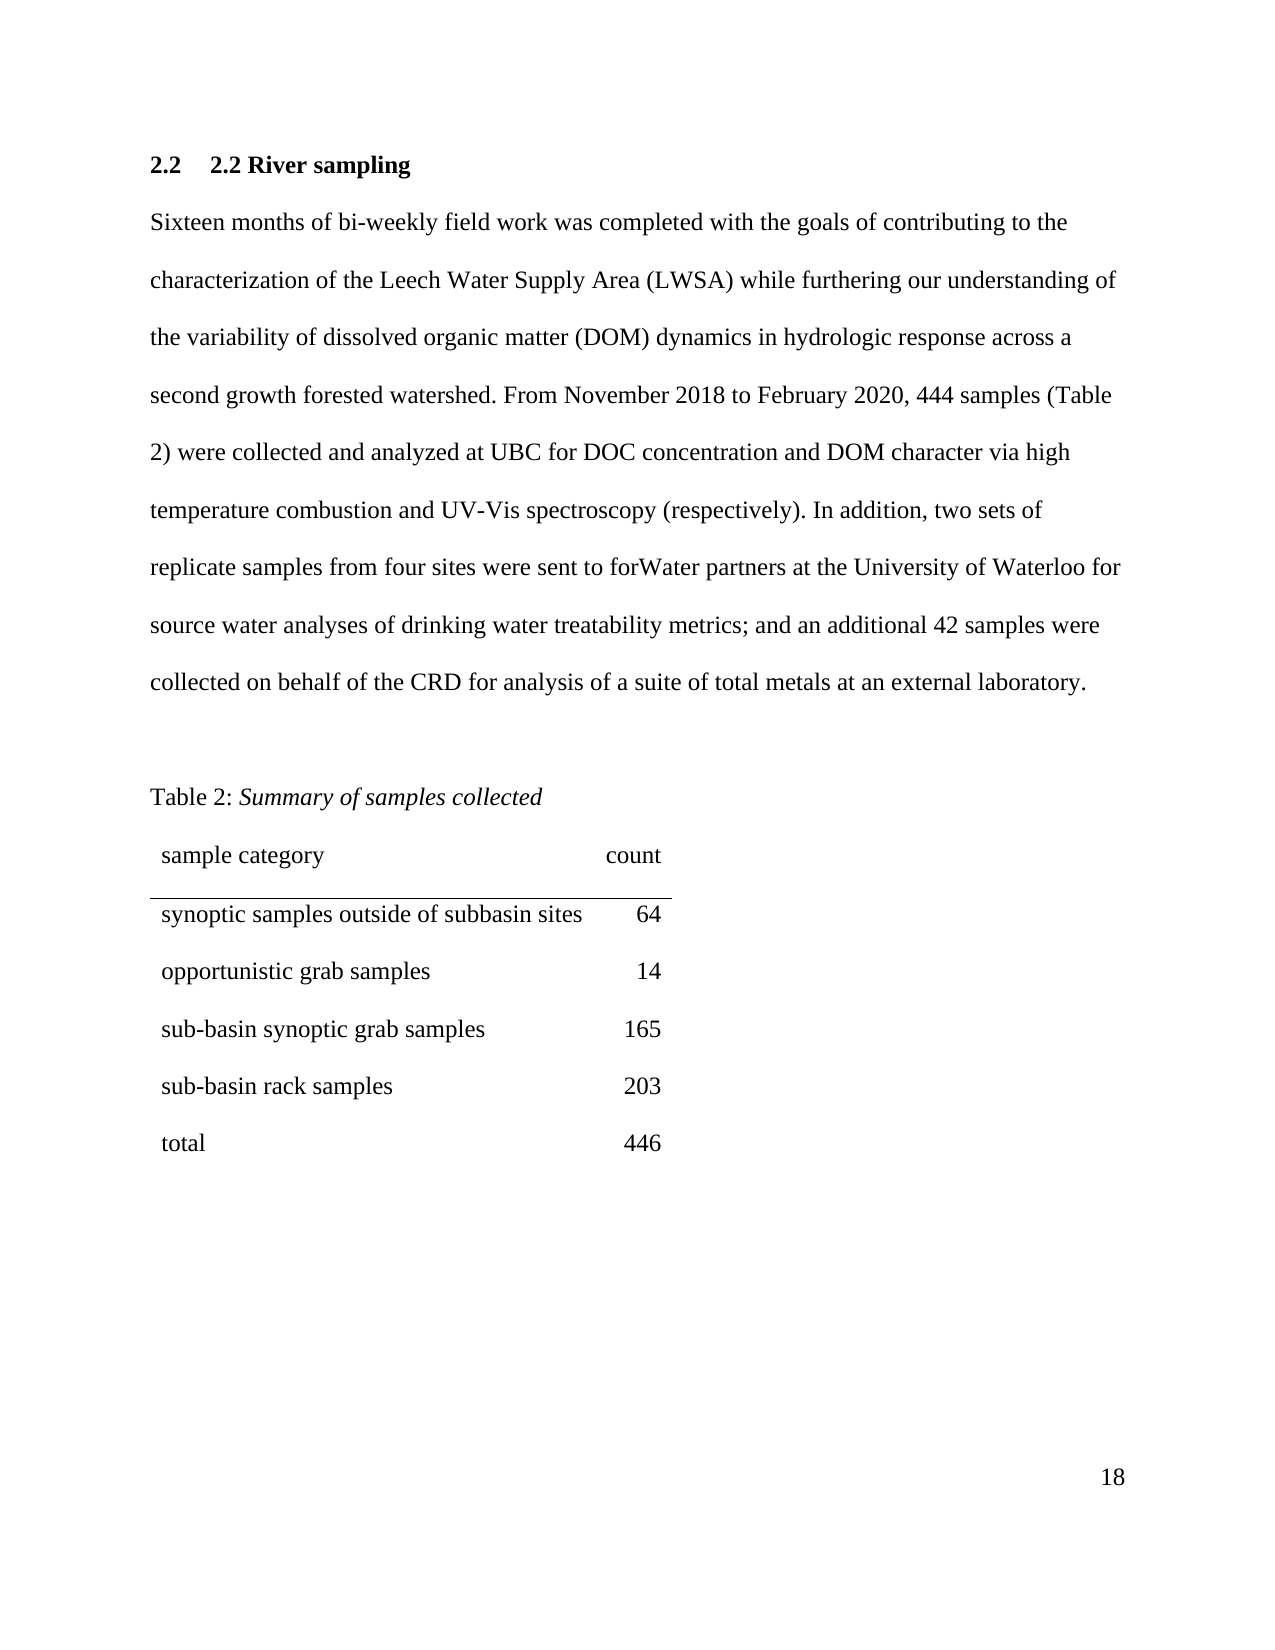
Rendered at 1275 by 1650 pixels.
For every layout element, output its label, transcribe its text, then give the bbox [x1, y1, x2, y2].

table_cell 203 [594, 1071, 672, 1128]
table_cell 165 [594, 1014, 672, 1071]
subtitle 2.2 River sampling [150, 150, 1125, 179]
table_cell synoptic samples outside of subbasin sites [150, 899, 594, 956]
table_cell 446 [594, 1129, 672, 1186]
table_cell sub-basin synoptic grab samples [150, 1014, 594, 1071]
table_cell sub-basin rack samples [150, 1071, 594, 1128]
table_header count [594, 840, 672, 897]
table_cell 14 [594, 956, 672, 1014]
table_cell total [150, 1129, 594, 1186]
text Sixteen months of bi-weekly field work was completed with the goals of contributing to the characterization of the Leech Water Supply Area (LWSA) while furthering our understanding of the variability of dissolved organic matter (DOM) dynamics in hydrologic response across a second growth forested watershed. From November 2018 to February 2020, 444 samples (Table 2) were collected and analyzed at UBC for DOC concentration and DOM character via high temperature combustion and UV-Vis spectroscopy (respectively). In addition, two sets of replicate samples from four sites were sent to forWater partners at the University of Waterloo for source water analyses of drinking water treatability metrics; and an additional 42 samples were collected on behalf of the CRD for analysis of a suite of total metals at an external laboratory. [150, 207, 1125, 696]
table_cell 64 [594, 899, 672, 956]
text Table 2: Summary of samples collected [150, 782, 1125, 811]
table_cell opportunistic grab samples [150, 956, 594, 1014]
table_header sample category [150, 840, 594, 897]
